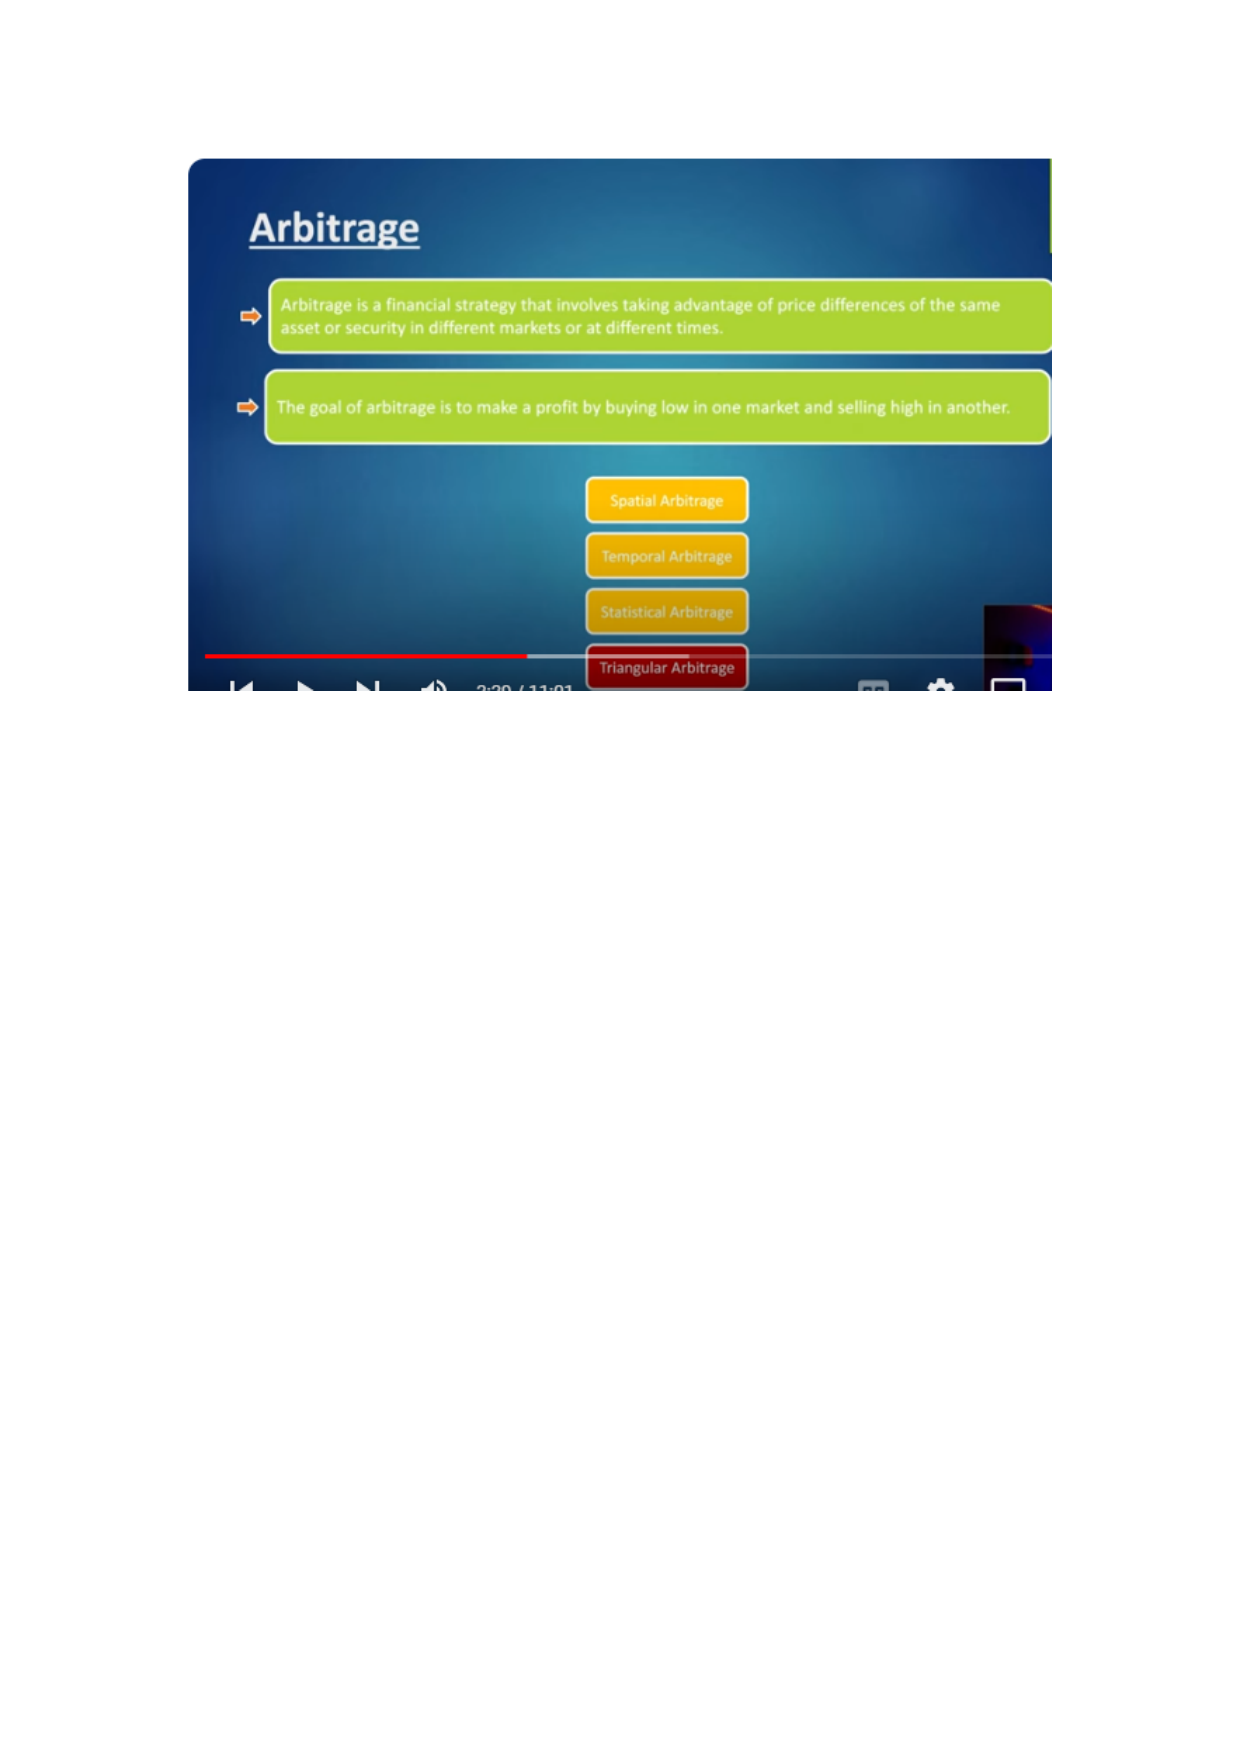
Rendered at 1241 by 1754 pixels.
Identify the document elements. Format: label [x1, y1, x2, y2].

picture [187, 150, 1052, 691]
